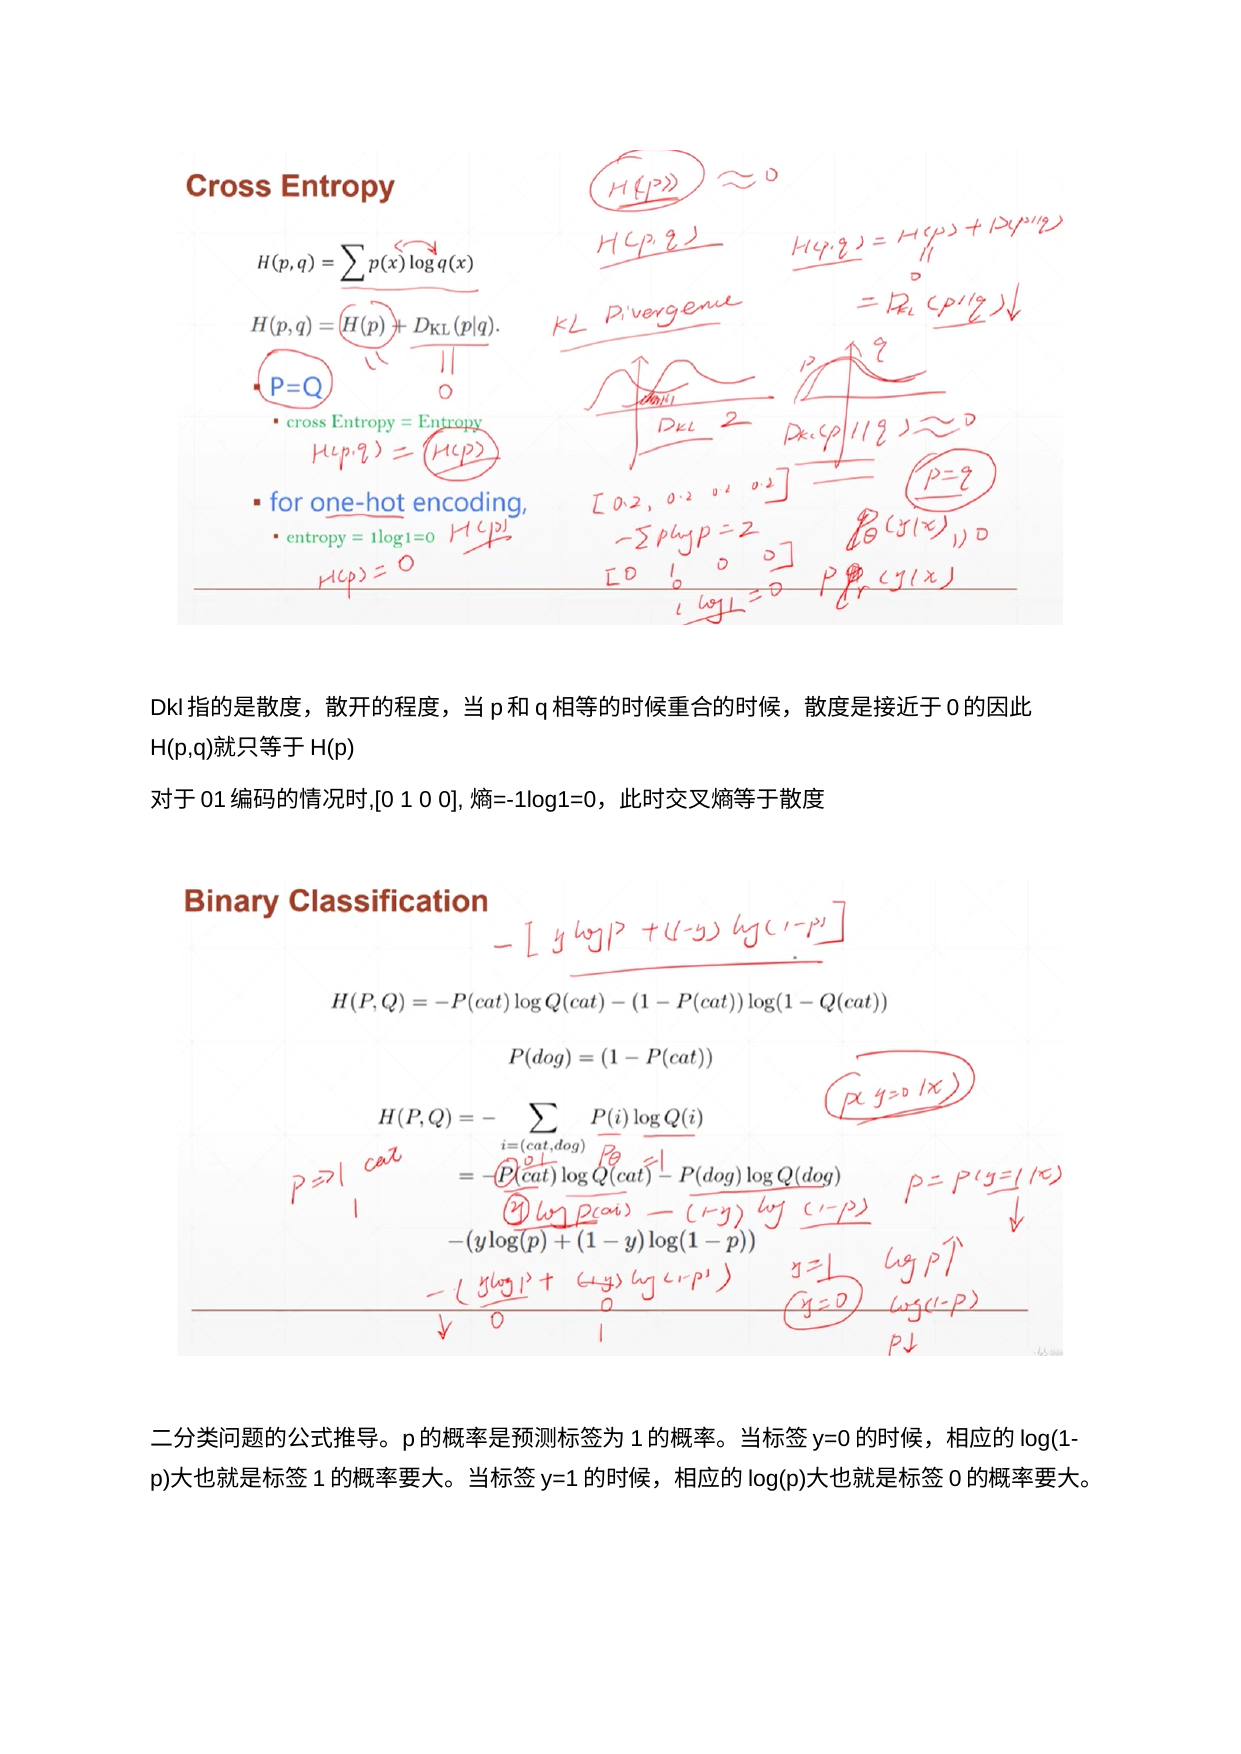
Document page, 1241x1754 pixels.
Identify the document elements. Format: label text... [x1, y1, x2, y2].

text 对于01编码的情况时,[0 1 0 0], 熵=-1log1=0，此时交叉熵等于散度 [150, 781, 1090, 814]
text 二分类问题的公式推导。p的概率是预测标签为1的概率。当标签y=0的时候，相应的log(1-p)大也就是标签1的概率要大。当标签y=1的时候，相应的log(p)大也就是标签0的概率要大。 [150, 1420, 1090, 1493]
text Dkl指的是散度，散开的程度，当p和q相等的时候重合的时候，散度是接近于0的因此H(p,q)就只等于H(p) [150, 689, 1090, 762]
picture [177, 150, 1064, 625]
picture [177, 879, 1064, 1356]
